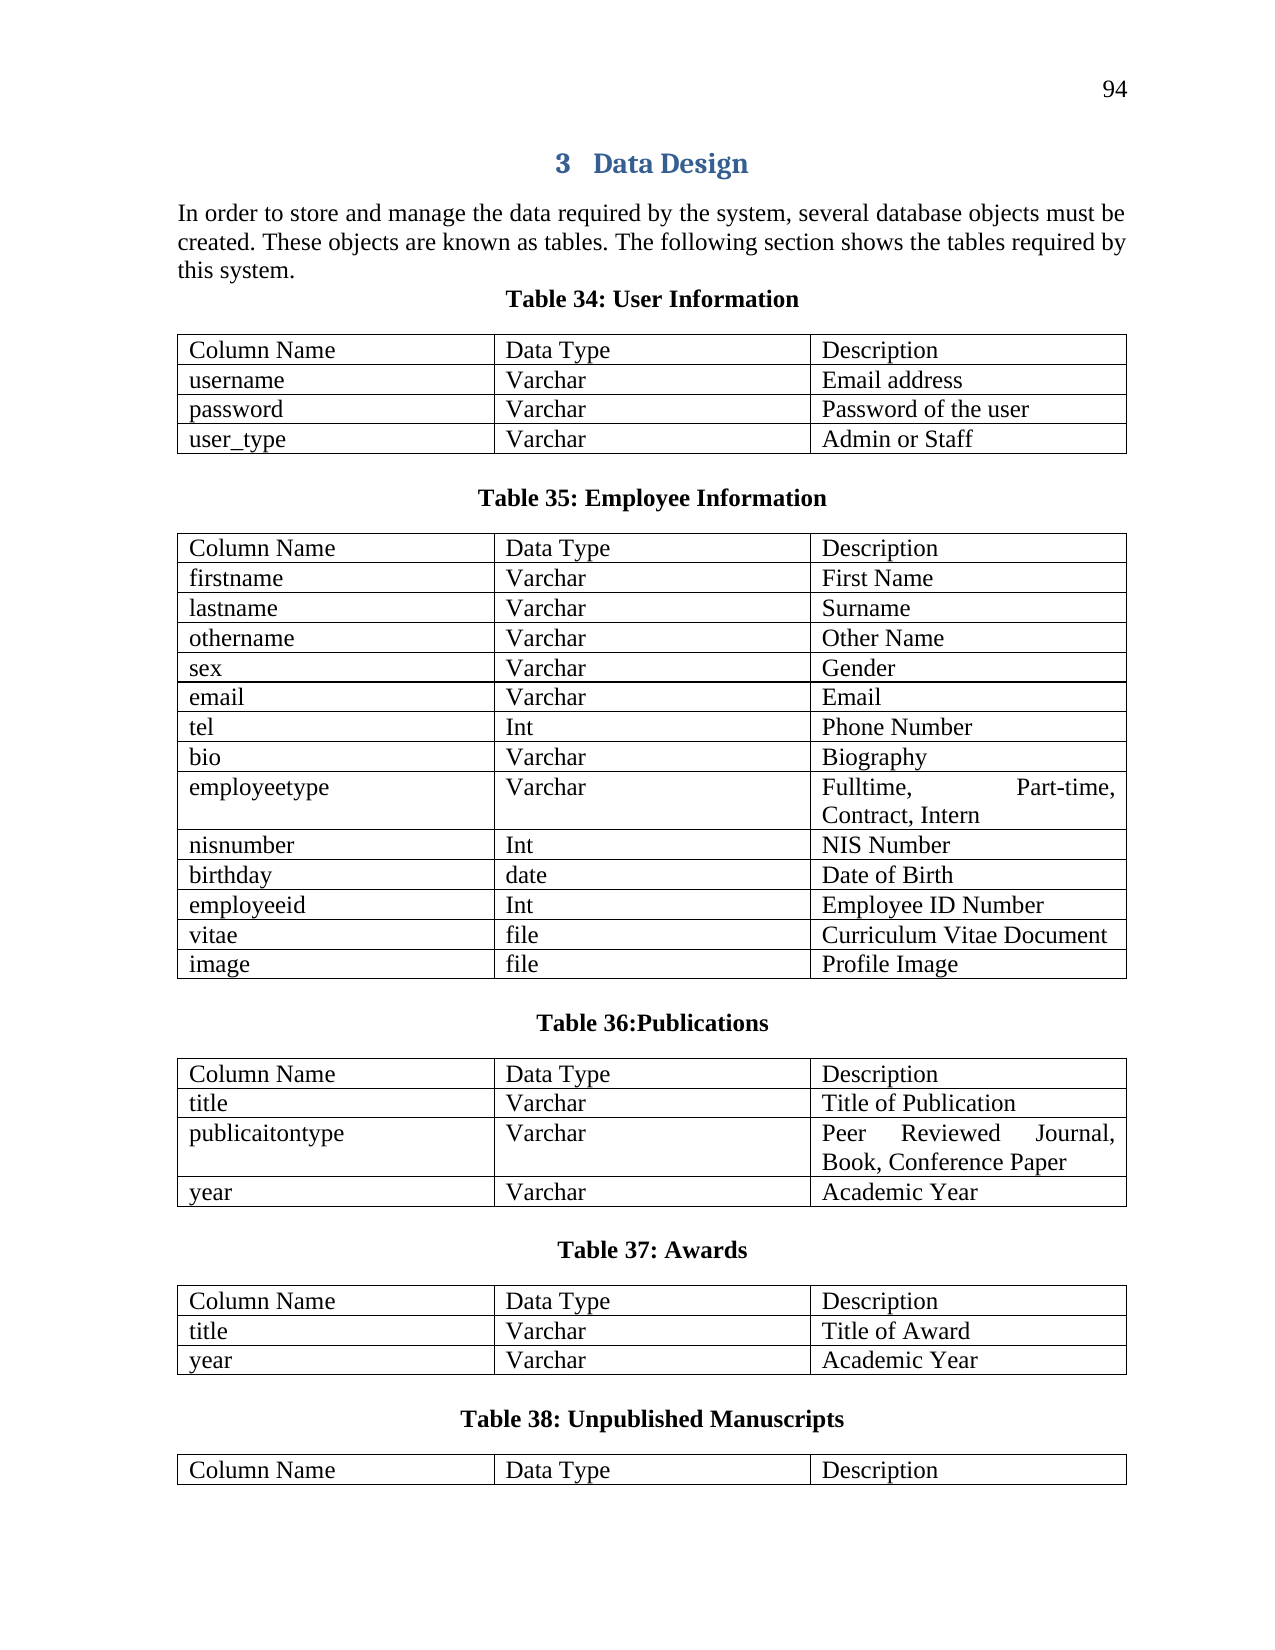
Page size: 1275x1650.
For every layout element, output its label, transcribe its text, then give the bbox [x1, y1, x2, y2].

table_cell Varchar [495, 395, 810, 423]
table_header Description [811, 1286, 1126, 1315]
table_header Description [811, 1455, 1126, 1483]
table_cell First Name [811, 563, 1126, 592]
table_cell Int [495, 830, 810, 859]
table_cell Email [811, 683, 1126, 711]
table_cell Fulltime, Part-time, Contract, Intern [811, 772, 1126, 829]
table_header Column Name [178, 1455, 494, 1483]
table_cell employeeid [178, 890, 494, 919]
table_header Data Type [495, 1059, 810, 1087]
table_cell Varchar [495, 653, 810, 681]
table_header Data Type [495, 534, 810, 562]
table_cell sex [178, 653, 494, 681]
table_cell Profile Image [811, 950, 1126, 978]
table_cell file [495, 950, 810, 978]
table_header Description [811, 335, 1126, 364]
table_cell Gender [811, 653, 1126, 681]
table_cell Varchar [495, 1346, 810, 1374]
subtitle Data Design [177, 148, 1127, 181]
table_cell tel [178, 712, 494, 741]
table_cell Varchar [495, 1316, 810, 1344]
table_cell Varchar [495, 683, 810, 711]
table_header Description [811, 534, 1126, 562]
table_cell Title of Award [811, 1316, 1126, 1344]
table_cell image [178, 950, 494, 978]
text Table 34: User Information [177, 284, 1127, 313]
table_cell Varchar [495, 742, 810, 771]
table_cell year [178, 1346, 494, 1374]
table_cell title [178, 1316, 494, 1344]
table_cell Employee ID Number [811, 890, 1126, 919]
table_cell username [178, 365, 494, 393]
table_header Data Type [495, 1455, 810, 1483]
table_cell Varchar [495, 365, 810, 393]
table_header Column Name [178, 534, 494, 562]
table_cell Phone Number [811, 712, 1126, 741]
table_cell employeetype [178, 772, 494, 829]
table_cell Password of the user [811, 395, 1126, 423]
table_cell date [495, 860, 810, 889]
table_cell Academic Year [811, 1346, 1126, 1374]
table_cell Surname [811, 593, 1126, 622]
table_cell Peer Reviewed Journal, Book, Conference Paper [811, 1118, 1126, 1176]
table_cell vitae [178, 920, 494, 948]
table_header Data Type [495, 335, 810, 364]
table_cell Varchar [495, 1118, 810, 1176]
table_header Column Name [178, 1286, 494, 1315]
text Table 36:Publications [177, 1008, 1127, 1037]
table_cell lastname [178, 593, 494, 622]
text In order to store and manage the data required by the system, several database objects must be created. These objects are known as tables. The following section shows the tables required by this system. [177, 198, 1127, 284]
table_header Data Type [495, 1286, 810, 1315]
table_cell Varchar [495, 424, 810, 453]
table_header Column Name [178, 335, 494, 364]
table_cell Title of Publication [811, 1089, 1126, 1117]
table_cell Admin or Staff [811, 424, 1126, 453]
table_cell firstname [178, 563, 494, 592]
text Table 35: Employee Information [177, 483, 1127, 512]
table_cell Curriculum Vitae Document [811, 920, 1126, 948]
table_cell Varchar [495, 623, 810, 652]
table_cell Varchar [495, 1177, 810, 1206]
table_cell publicaitontype [178, 1118, 494, 1176]
table_cell birthday [178, 860, 494, 889]
table_cell Other Name [811, 623, 1126, 652]
table_cell Int [495, 712, 810, 741]
table_cell othername [178, 623, 494, 652]
text Table 37: Awards [177, 1235, 1127, 1264]
table_cell Int [495, 890, 810, 919]
table_cell email [178, 683, 494, 711]
text Table 38: Unpublished Manuscripts [177, 1404, 1127, 1433]
table_cell year [178, 1177, 494, 1206]
table_header Column Name [178, 1059, 494, 1087]
table_cell file [495, 920, 810, 948]
table_cell password [178, 395, 494, 423]
table_cell Varchar [495, 593, 810, 622]
table_cell Varchar [495, 563, 810, 592]
table_cell Biography [811, 742, 1126, 771]
table_cell user_type [178, 424, 494, 453]
table_cell bio [178, 742, 494, 771]
table_cell nisnumber [178, 830, 494, 859]
table_cell Email address [811, 365, 1126, 393]
table_cell Varchar [495, 1089, 810, 1117]
table_header Description [811, 1059, 1126, 1087]
table_cell NIS Number [811, 830, 1126, 859]
table_cell Academic Year [811, 1177, 1126, 1206]
table_cell title [178, 1089, 494, 1117]
table_cell Varchar [495, 772, 810, 829]
table_cell Date of Birth [811, 860, 1126, 889]
